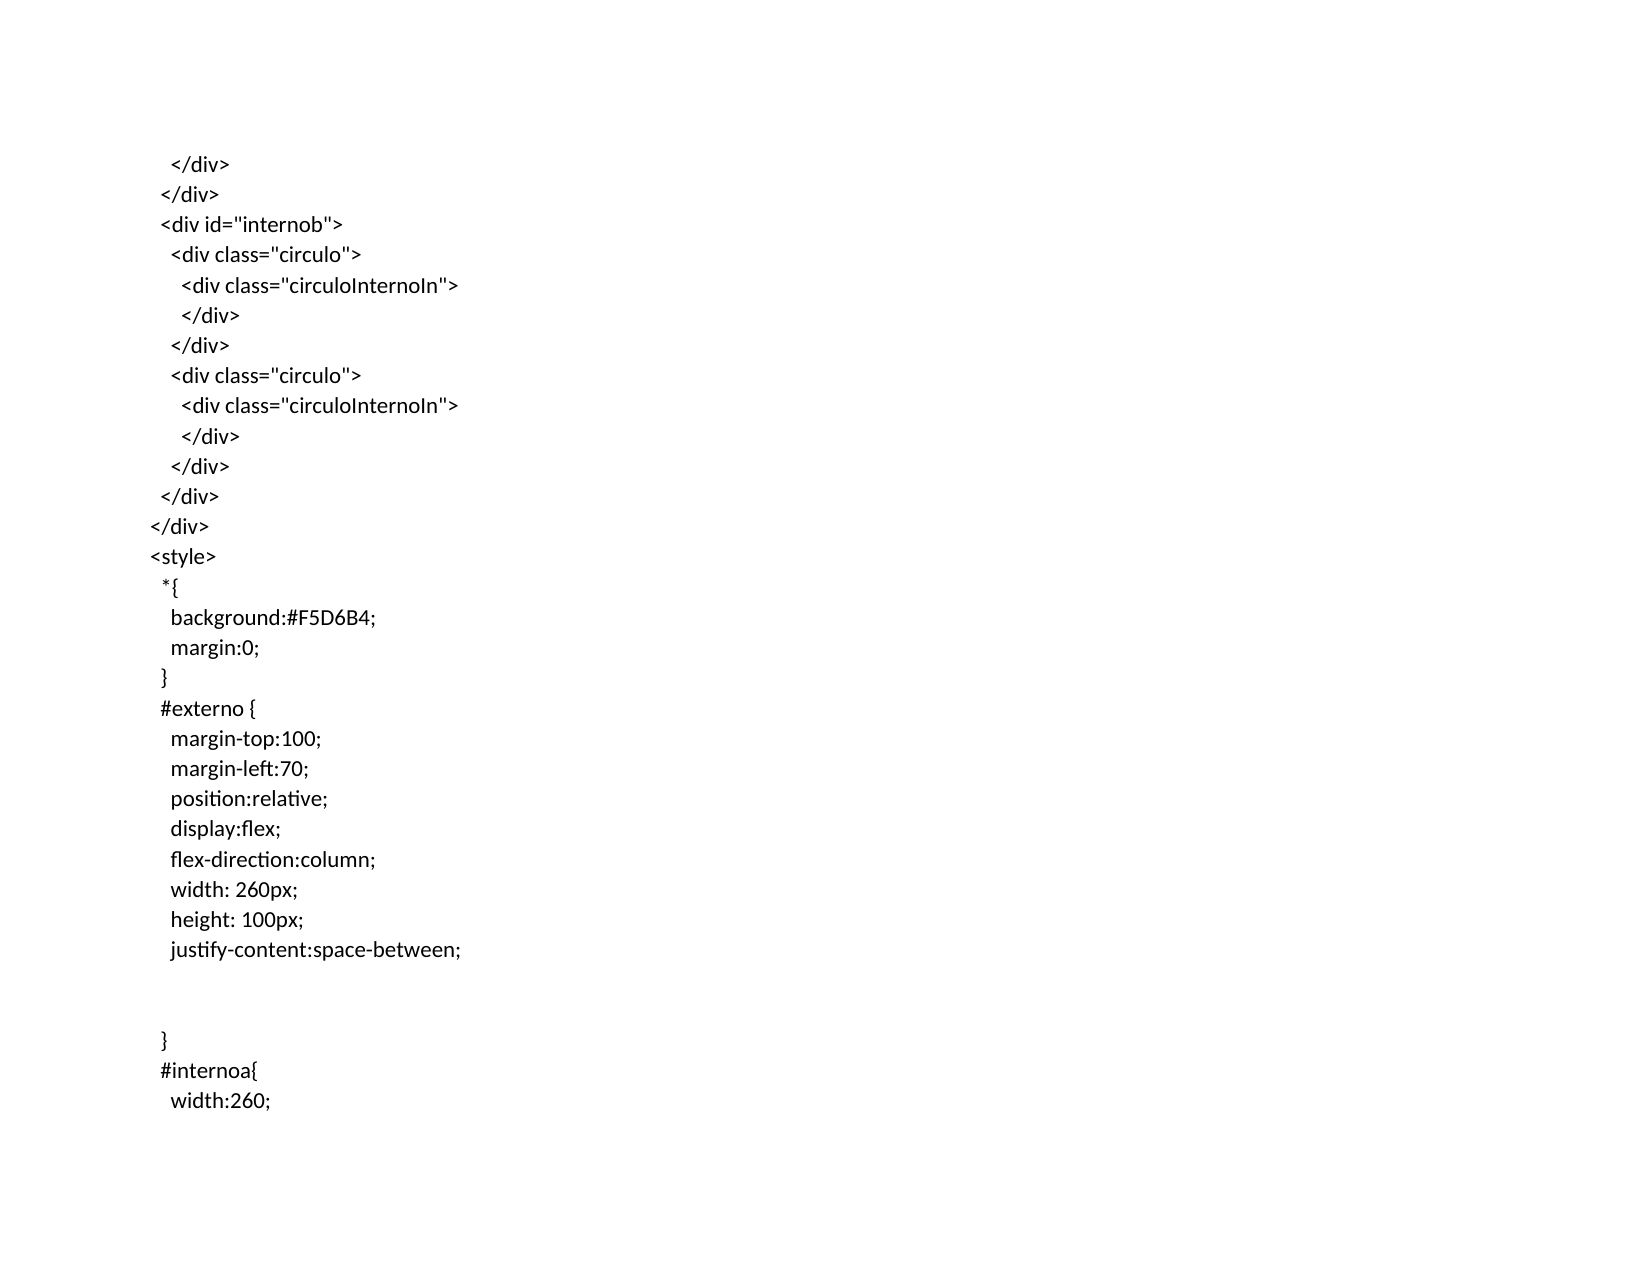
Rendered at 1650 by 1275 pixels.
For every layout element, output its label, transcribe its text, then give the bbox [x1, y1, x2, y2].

text <div class="circuloInternoIn"> [150, 271, 1500, 299]
text *{ [150, 573, 1500, 601]
text </div> [150, 180, 1500, 208]
text </div> [150, 512, 1500, 541]
text <div id="internob"> [150, 210, 1500, 238]
text </div> [150, 452, 1500, 480]
text </div> [150, 482, 1500, 510]
text flex-direction:column; [150, 845, 1500, 873]
text <style> [150, 543, 1500, 571]
text background:#F5D6B4; [150, 603, 1500, 631]
text </div> [150, 331, 1500, 359]
text } [150, 1026, 1500, 1054]
text margin-left:70; [150, 754, 1500, 782]
text display:flex; [150, 814, 1500, 843]
text justify-content:space-between; [150, 935, 1500, 963]
text } [150, 663, 1500, 692]
text <div class="circulo"> [150, 361, 1500, 389]
text <div class="circulo"> [150, 241, 1500, 269]
text height: 100px; [150, 905, 1500, 933]
text </div> [150, 150, 1500, 178]
text margin-top:100; [150, 724, 1500, 752]
text #internoa{ [150, 1056, 1500, 1084]
text width: 260px; [150, 875, 1500, 903]
text <div class="circuloInternoIn"> [150, 392, 1500, 420]
text </div> [150, 422, 1500, 450]
text width:260; [150, 1086, 1500, 1114]
text position:relative; [150, 784, 1500, 812]
text #externo { [150, 694, 1500, 722]
text margin:0; [150, 633, 1500, 661]
text </div> [150, 301, 1500, 329]
